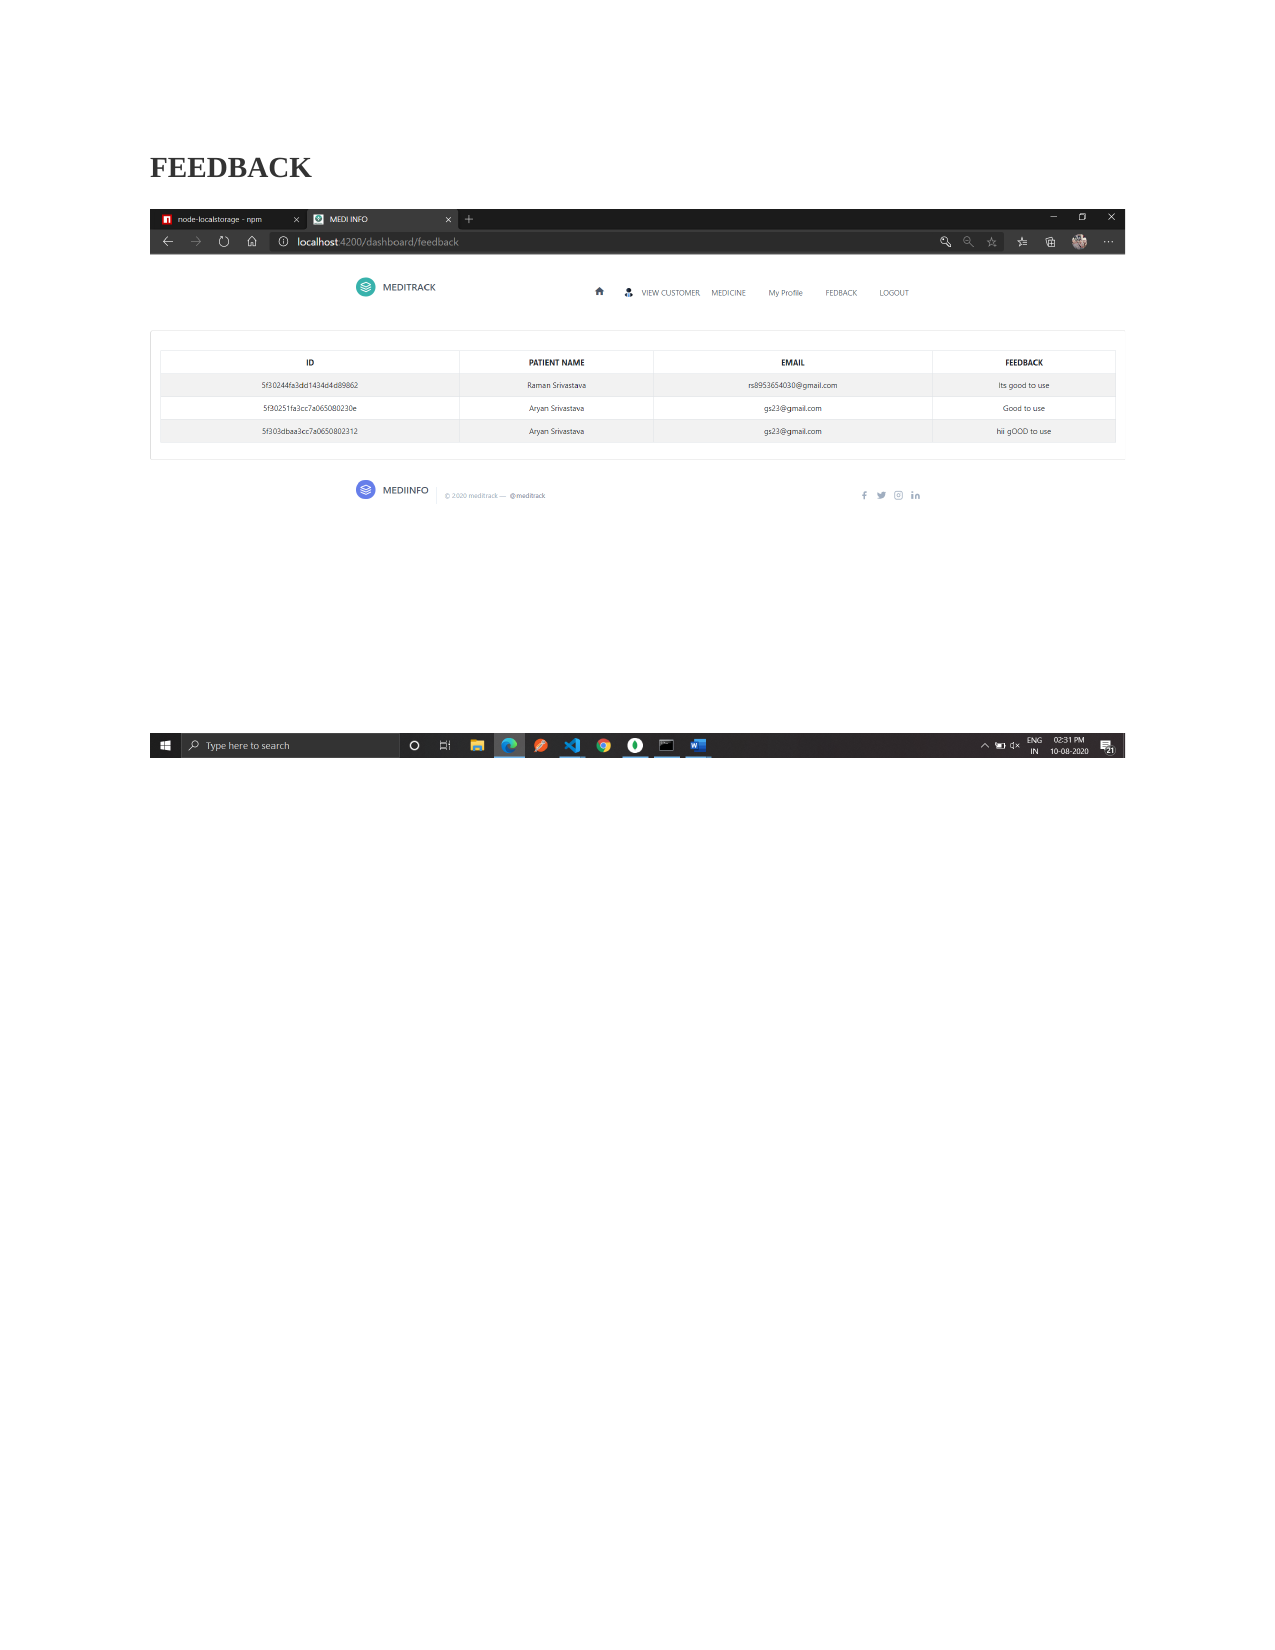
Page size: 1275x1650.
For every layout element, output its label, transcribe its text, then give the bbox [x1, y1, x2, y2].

text FEEDBACK [150, 150, 1125, 183]
picture [150, 209, 1125, 758]
